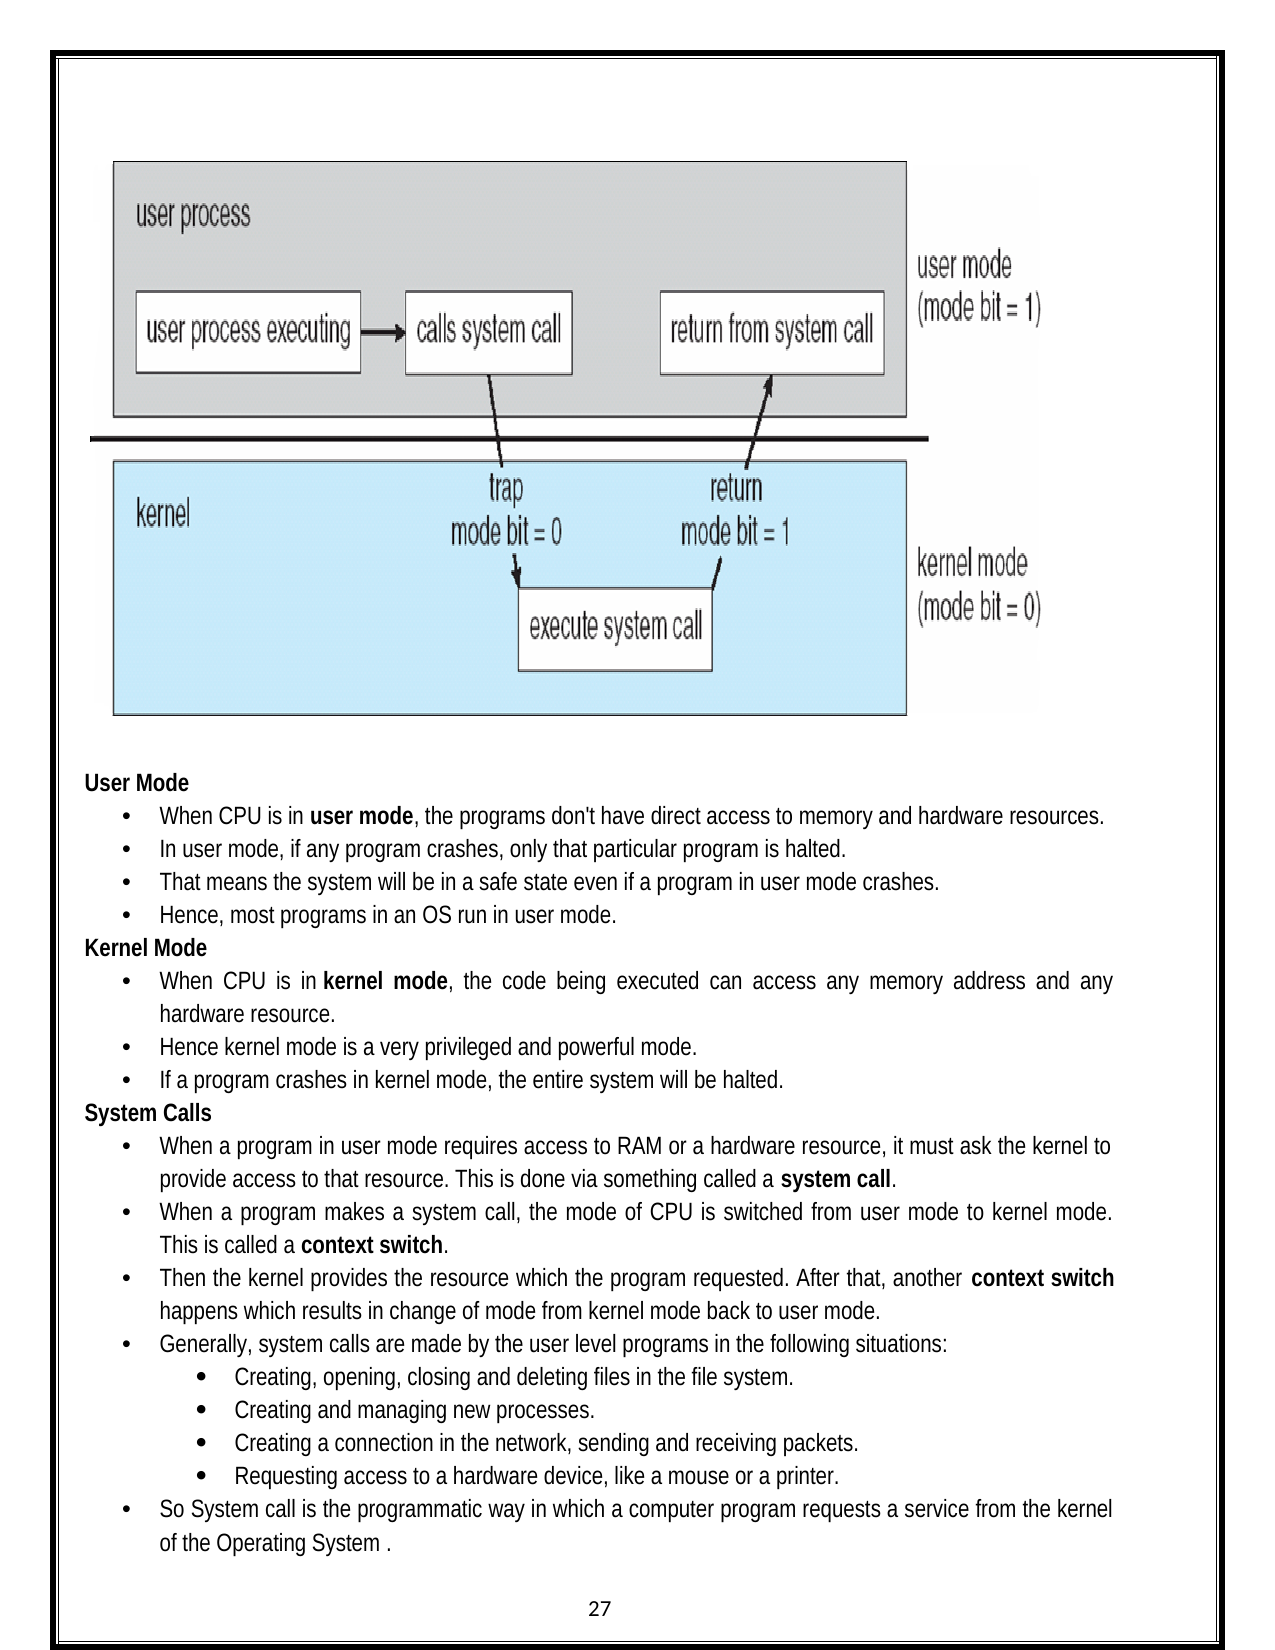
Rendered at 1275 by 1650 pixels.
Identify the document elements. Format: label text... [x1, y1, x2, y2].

text Kernel Mode [84, 933, 1115, 962]
list If a program crashes in kernel mode, the entire system will be halted. [122, 1065, 1115, 1094]
list When CPU is in user mode, the programs don't have direct access to memory and hardware resources. [122, 801, 1115, 830]
list Hence, most programs in an OS run in user mode. [122, 900, 1115, 929]
list Generally, system calls are made by the user level programs in the following situations: [122, 1329, 1115, 1358]
picture [84, 150, 1049, 732]
list That means the system will be in a safe state even if a program in user mode crashes. [122, 867, 1115, 896]
list When a program makes a system call, the mode of CPU is switched from user mode to kernel mode. This is called a context switch. [122, 1197, 1115, 1259]
list In user mode, if any program crashes, only that particular program is halted. [122, 834, 1115, 863]
list When CPU is in kernel mode, the code being executed can access any memory address and any hardware resource. [122, 966, 1115, 1028]
list Creating, opening, closing and deleting files in the file system. [197, 1362, 1115, 1391]
text System Calls [84, 1098, 1115, 1127]
list When a program in user mode requires access to RAM or a hardware resource, it must ask the kernel to provide access to that resource. This is done via something called a system call. [122, 1131, 1115, 1193]
list Requesting access to a hardware device, like a mouse or a printer. [197, 1461, 1115, 1490]
list Creating a connection in the network, sending and receiving packets. [197, 1428, 1115, 1457]
list Hence kernel mode is a very privileged and powerful mode. [122, 1032, 1115, 1061]
list Creating and managing new processes. [197, 1395, 1115, 1424]
list So System call is the programmatic way in which a computer program requests a service from the kernel of the Operating System . [122, 1494, 1115, 1556]
list Then the kernel provides the resource which the program requested. After that, another context switch happens which results in change of mode from kernel mode back to user mode. [122, 1263, 1115, 1325]
text User Mode [84, 768, 1115, 797]
